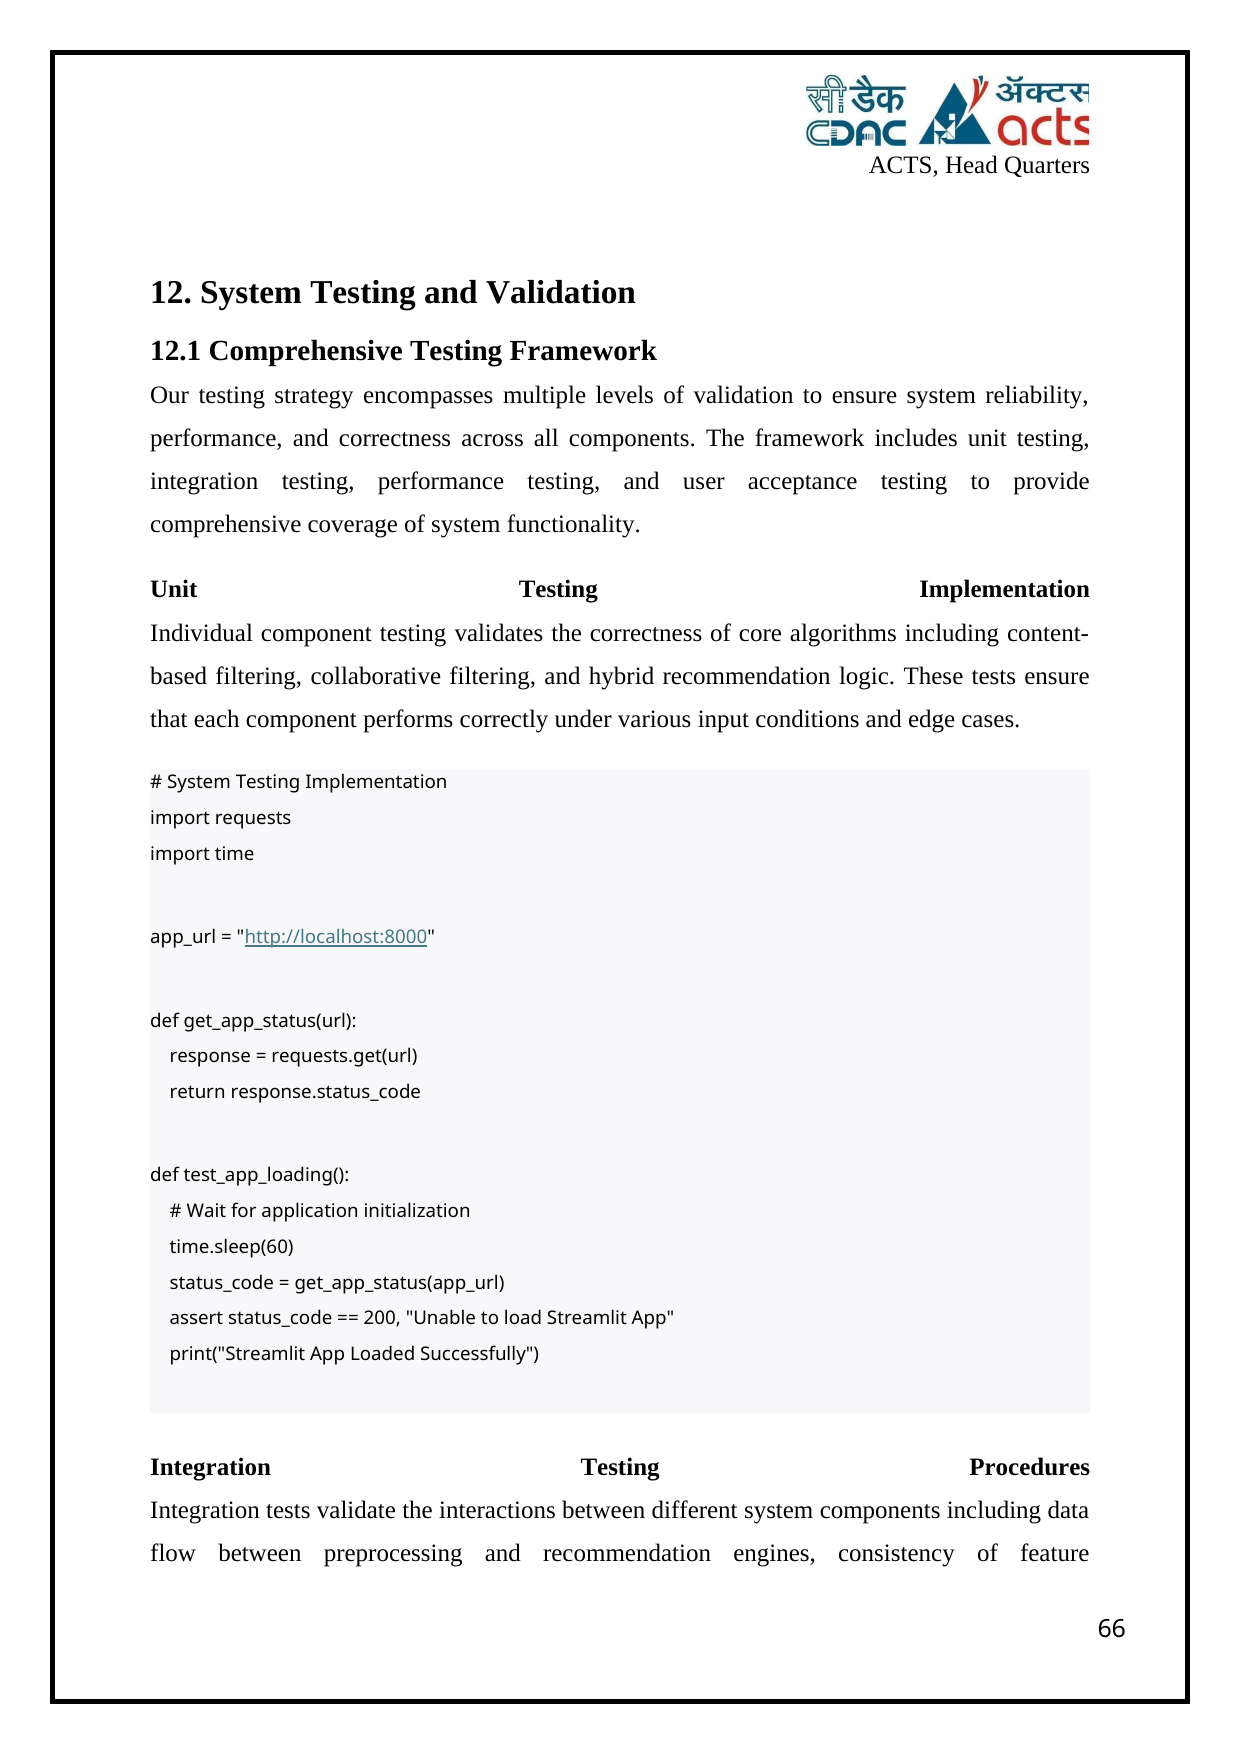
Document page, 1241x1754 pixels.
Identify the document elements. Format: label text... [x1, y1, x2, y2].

picture [806, 75, 1089, 146]
text # System Testing Implementation import requests import time app_url = "http://localhost:8000" def get_app_status(url): response = requests.get(url) return response.status_code def test_app_loading(): # Wait for application initialization time.sleep(60) status_code = get_app_status(app_url) assert status_code == 200, "Unable to load Streamlit App" print("Streamlit App Loaded Successfully") [150, 769, 1090, 1413]
text Our testing strategy encompasses multiple levels of validation to ensure system reliability, performance, and correctness across all components. The framework includes unit testing, integration testing, performance testing, and user acceptance testing to provide comprehensive coverage of system functionality. [150, 380, 1090, 538]
subtitle 12. System Testing and Validation [150, 272, 1090, 310]
text Unit Testing Implementation Individual component testing validates the correctness of core algorithms including content-based filtering, collaborative filtering, and hybrid recommendation logic. These tests ensure that each component performs correctly under various input conditions and edge cases. [150, 574, 1090, 733]
subtitle 12.1 Comprehensive Testing Framework [150, 333, 1090, 366]
